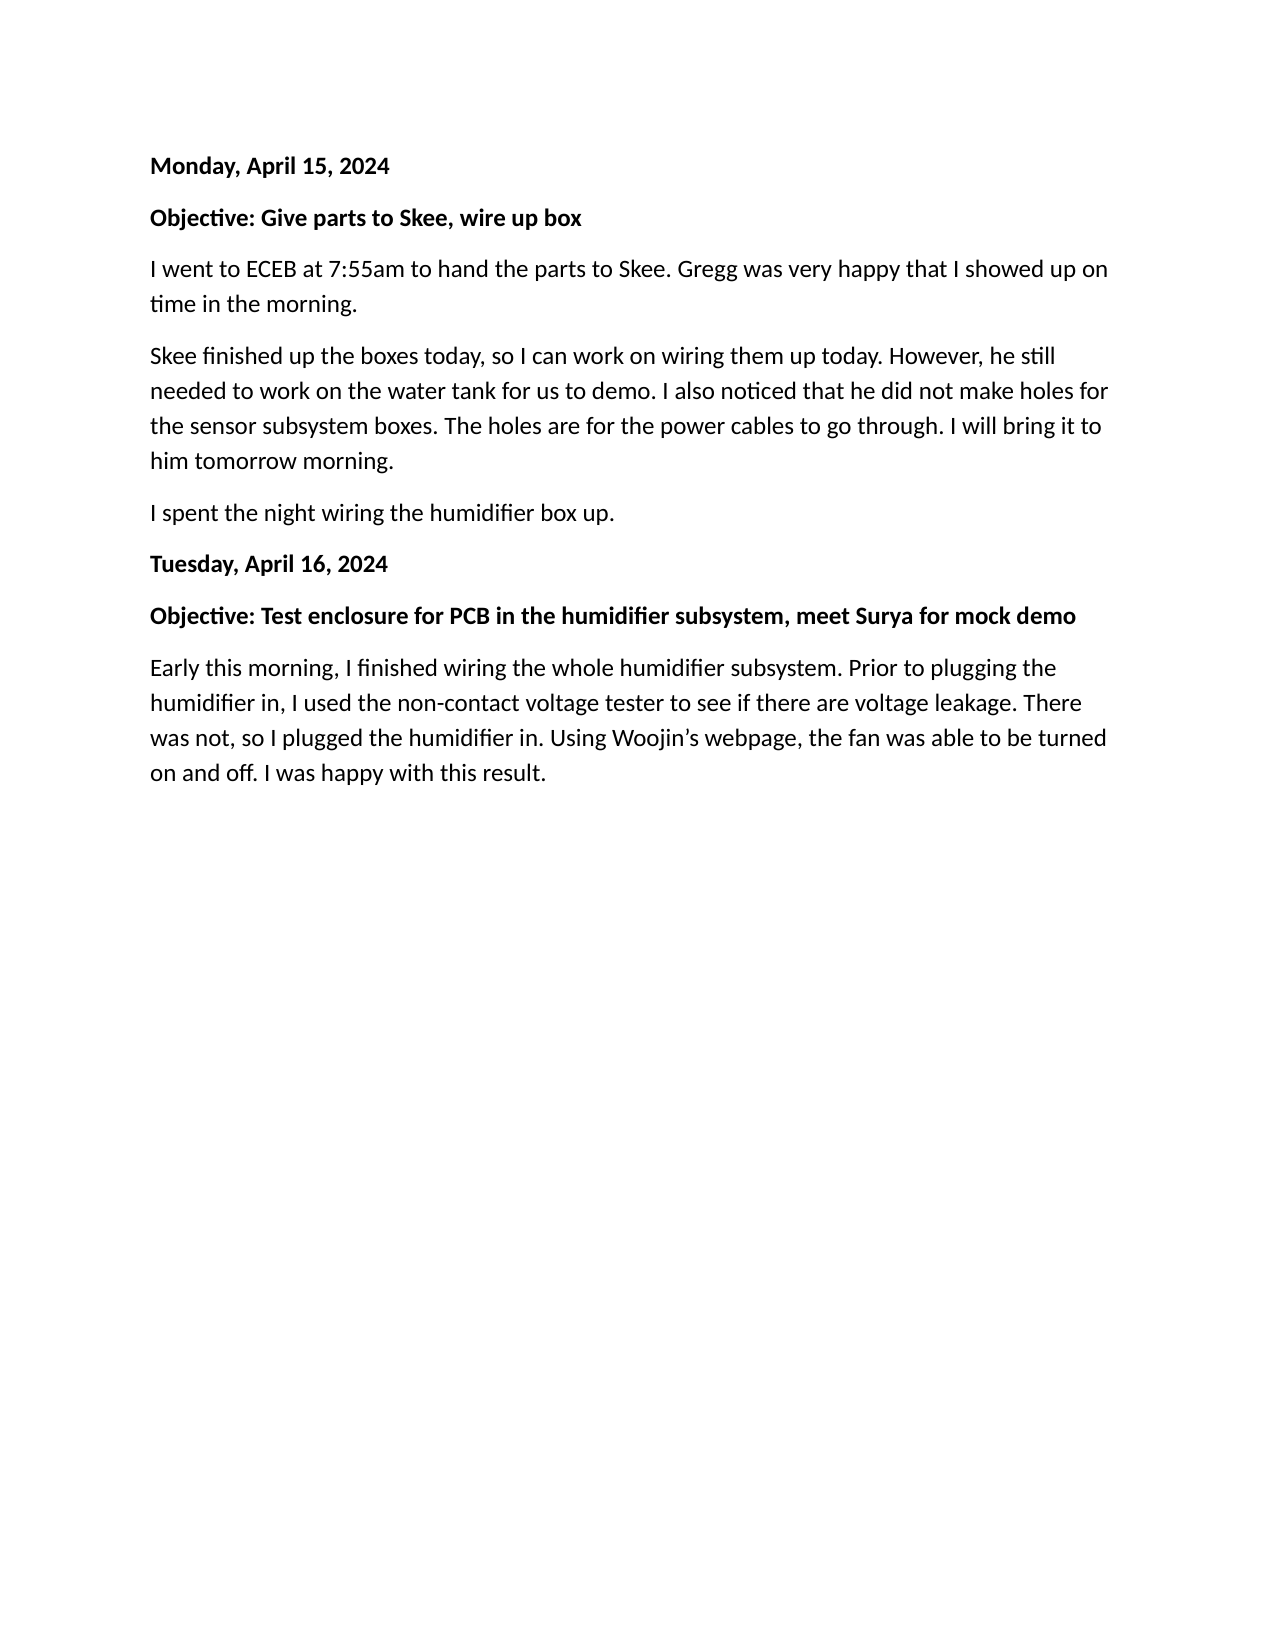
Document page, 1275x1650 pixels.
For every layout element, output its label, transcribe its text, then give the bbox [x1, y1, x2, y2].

text Skee finished up the boxes today, so I can work on wiring them up today. However, he still needed to work on the water tank for us to demo. I also noticed that he did not make holes for the sensor subsystem boxes. The holes are for the power cables to go through. I will bring it to him tomorrow morning. [150, 340, 1125, 476]
text I spent the night wiring the humidifier box up. [150, 497, 1125, 527]
text Objective: Test enclosure for PCB in the humidifier subsystem, meet Surya for mock demo [150, 600, 1125, 631]
text Tuesday, April 16, 2024 [150, 548, 1125, 579]
text I went to ECEB at 7:55am to hand the parts to Skee. Gregg was very happy that I showed up on time in the morning. [150, 253, 1125, 319]
text Early this morning, I finished wiring the whole humidifier subsystem. Prior to plugging the humidifier in, I used the non-contact voltage tester to see if there are voltage leakage. There was not, so I plugged the humidifier in. Using Woojin’s webpage, the fan was able to be turned on and off. I was happy with this result. [150, 652, 1125, 787]
text Monday, April 15, 2024 [150, 150, 1125, 181]
text Objective: Give parts to Skee, wire up box [150, 202, 1125, 232]
